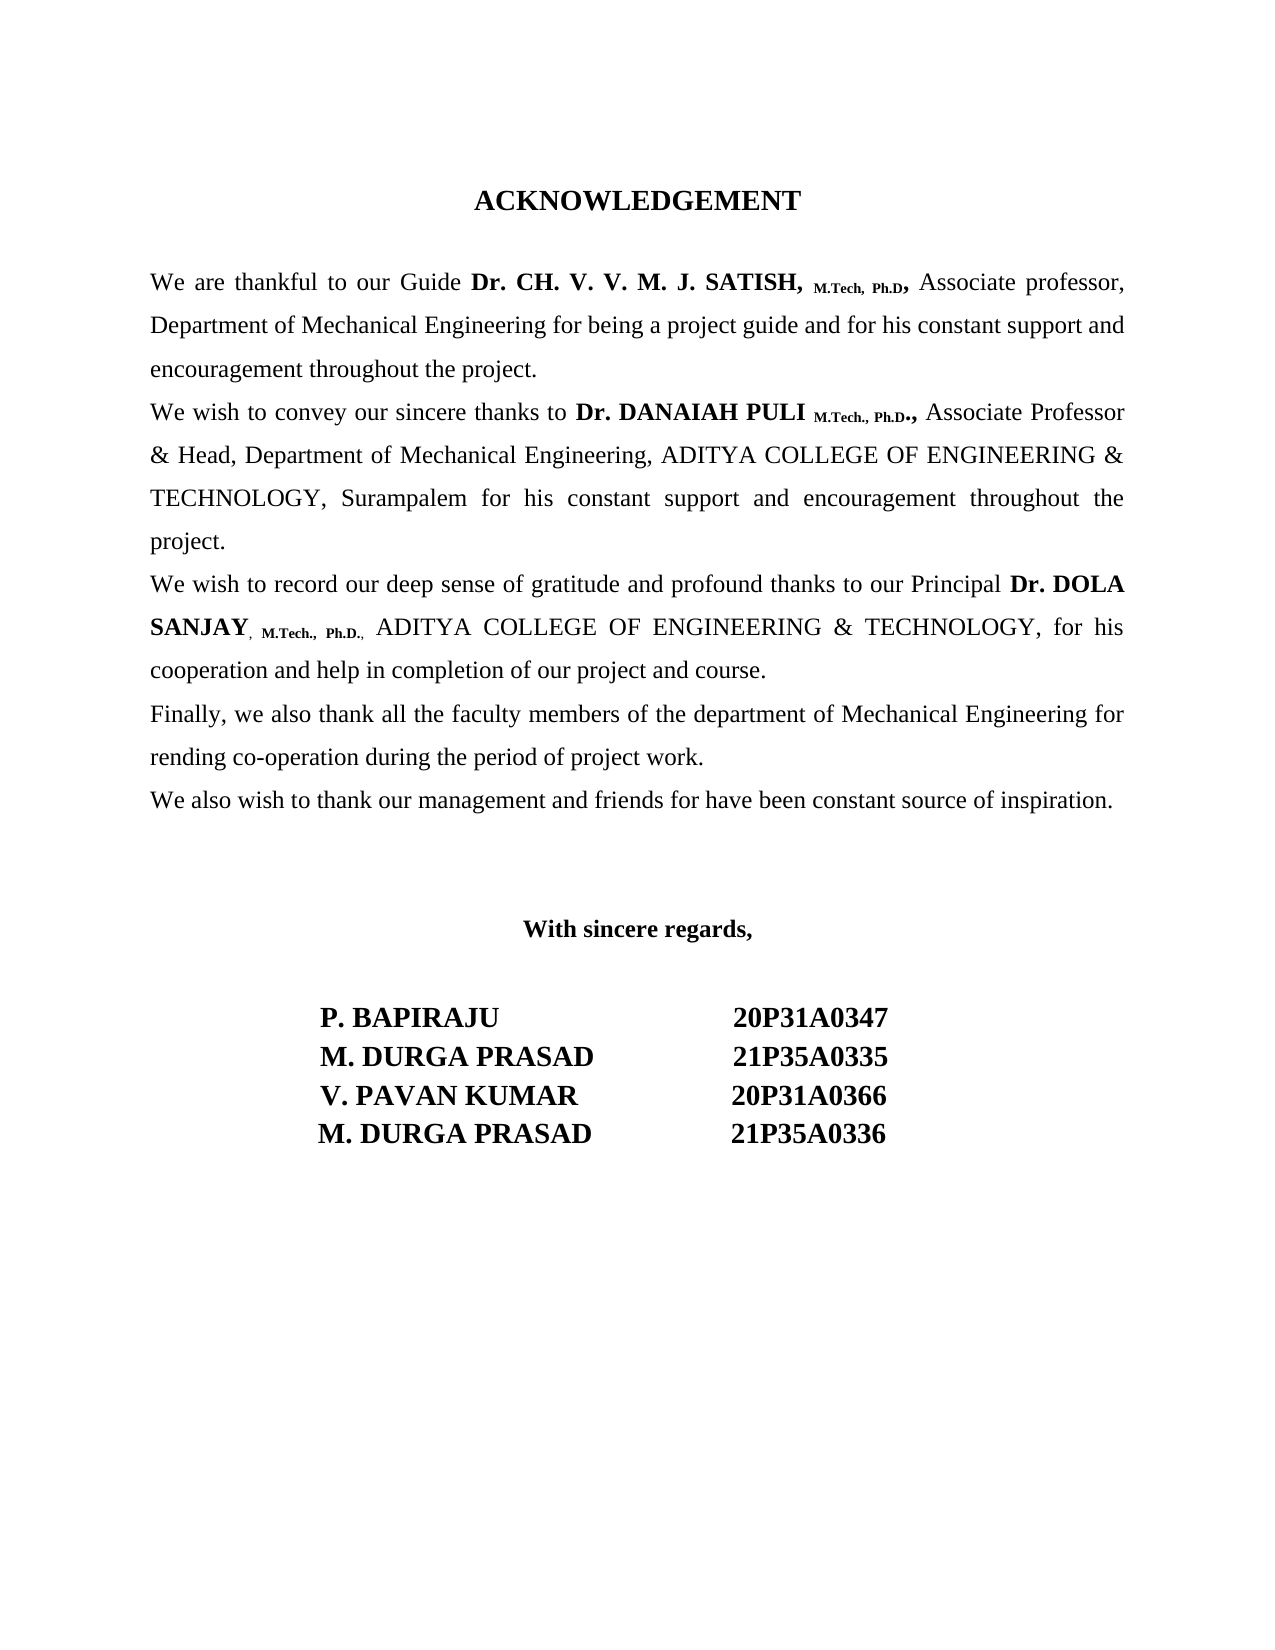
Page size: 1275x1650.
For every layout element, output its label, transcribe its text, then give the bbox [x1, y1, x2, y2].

text We wish to record our deep sense of gratitude and profound thanks to our Principal Dr. DOLA SANJAY, M.Tech., Ph.D., ADITYA COLLEGE OF ENGINEERING & TECHNOLOGY, for his cooperation and help in completion of our project and course. [150, 569, 1125, 684]
text M. DURGA PRASAD 21P35A0336 [150, 1116, 1125, 1150]
text V. PAVAN KUMAR 20P31A0366 [150, 1078, 1125, 1111]
text With sincere regards, [150, 914, 1125, 943]
text ACKNOWLEDGEMENT [150, 183, 1125, 217]
text We are thankful to our Guide Dr. CH. V. V. M. J. SATISH, M.Tech, Ph.D, Associate professor, Department of Mechanical Engineering for being a project guide and for his constant support and encouragement throughout the project. [150, 267, 1125, 382]
text We wish to convey our sincere thanks to Dr. DANAIAH PULI M.Tech., Ph.D., Associate Professor & Head, Department of Mechanical Engineering, ADITYA COLLEGE OF ENGINEERING & TECHNOLOGY, Surampalem for his constant support and encouragement throughout the project. [150, 397, 1125, 555]
text Finally, we also thank all the faculty members of the department of Mechanical Engineering for rending co-operation during the period of project work. [150, 699, 1125, 771]
text P. BAPIRAJU 20P31A0347 [150, 1001, 1125, 1034]
text M. DURGA PRASAD 21P35A0335 [150, 1039, 1125, 1073]
text We also wish to thank our management and friends for have been constant source of inspiration. [150, 785, 1125, 814]
